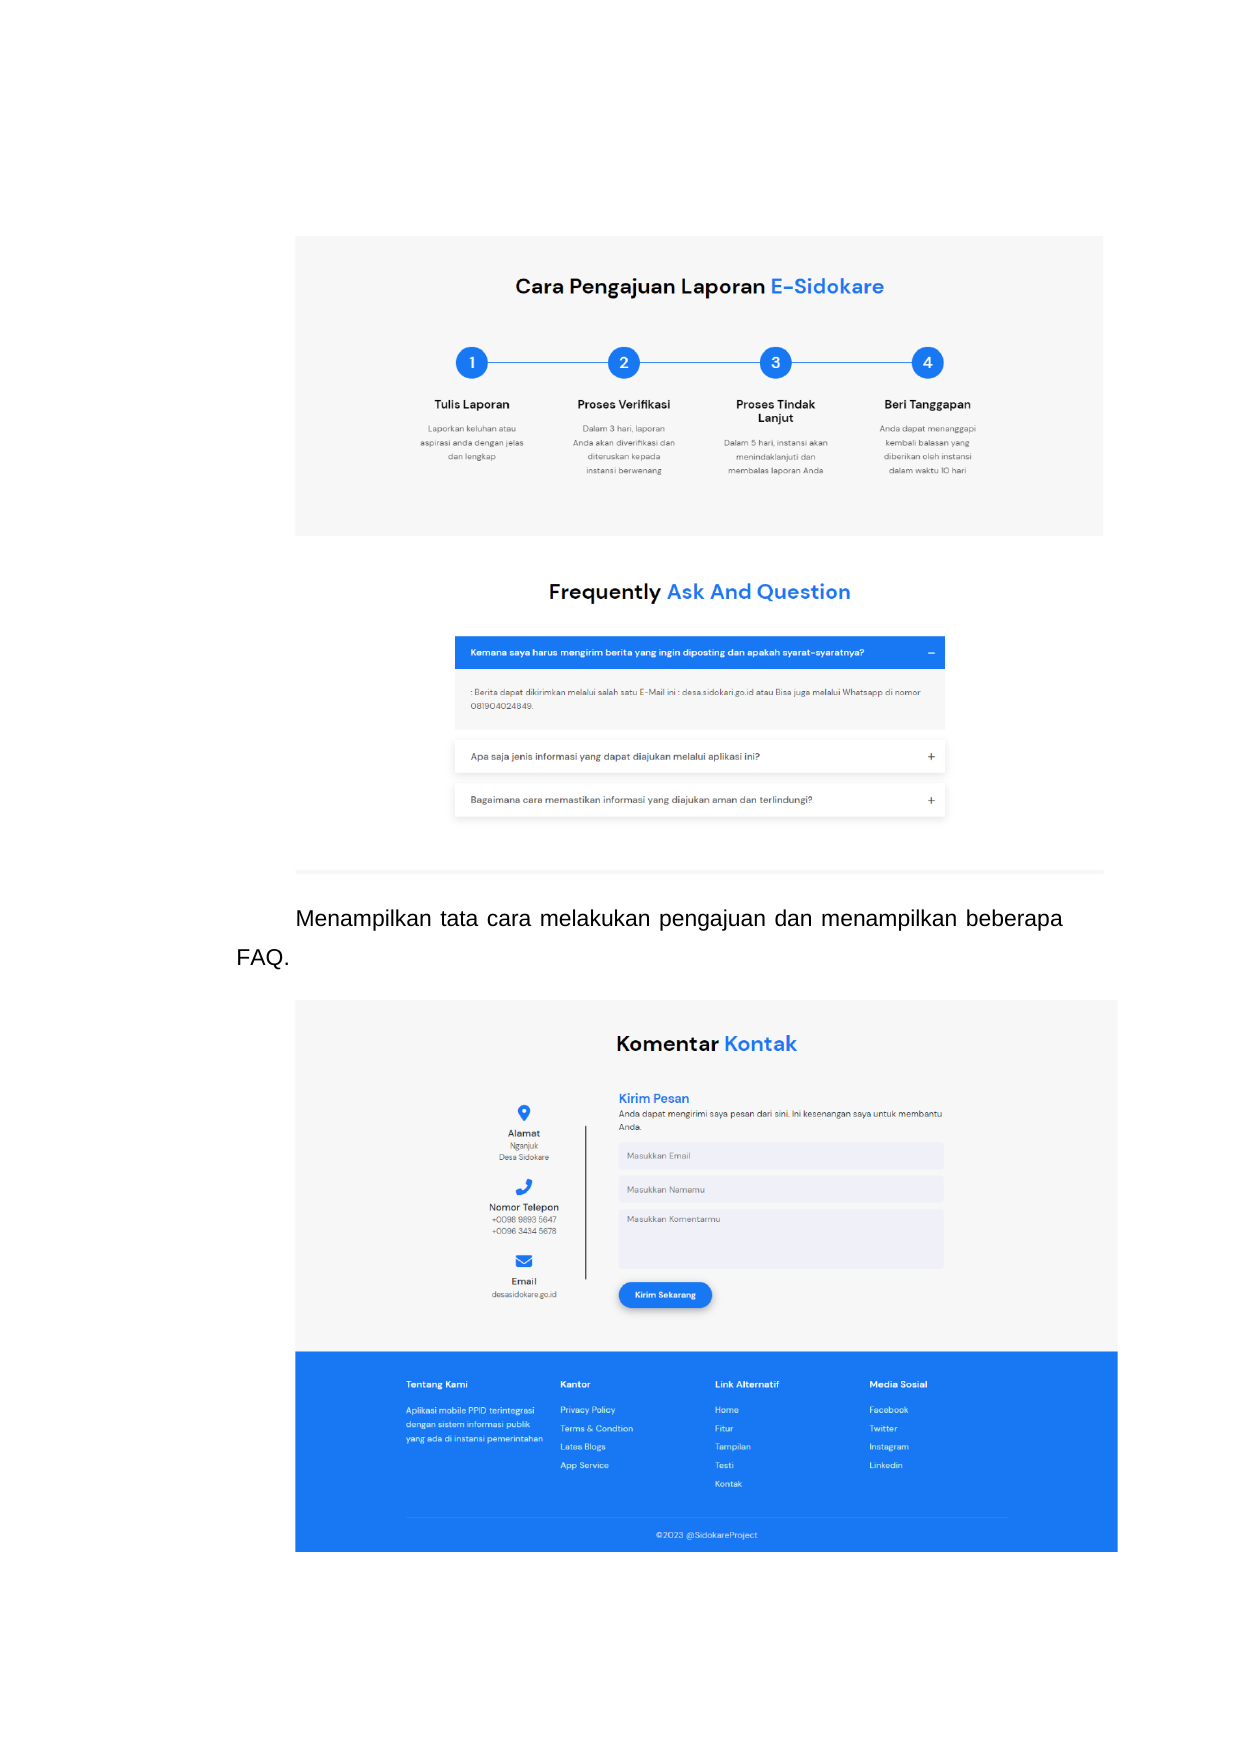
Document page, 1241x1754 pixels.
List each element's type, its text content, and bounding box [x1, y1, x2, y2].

text Menampilkan tata cara melakukan pengajuan dan menampilkan beberapa FAQ. [236, 905, 1063, 971]
picture [295, 1000, 1118, 1552]
picture [295, 236, 1104, 874]
